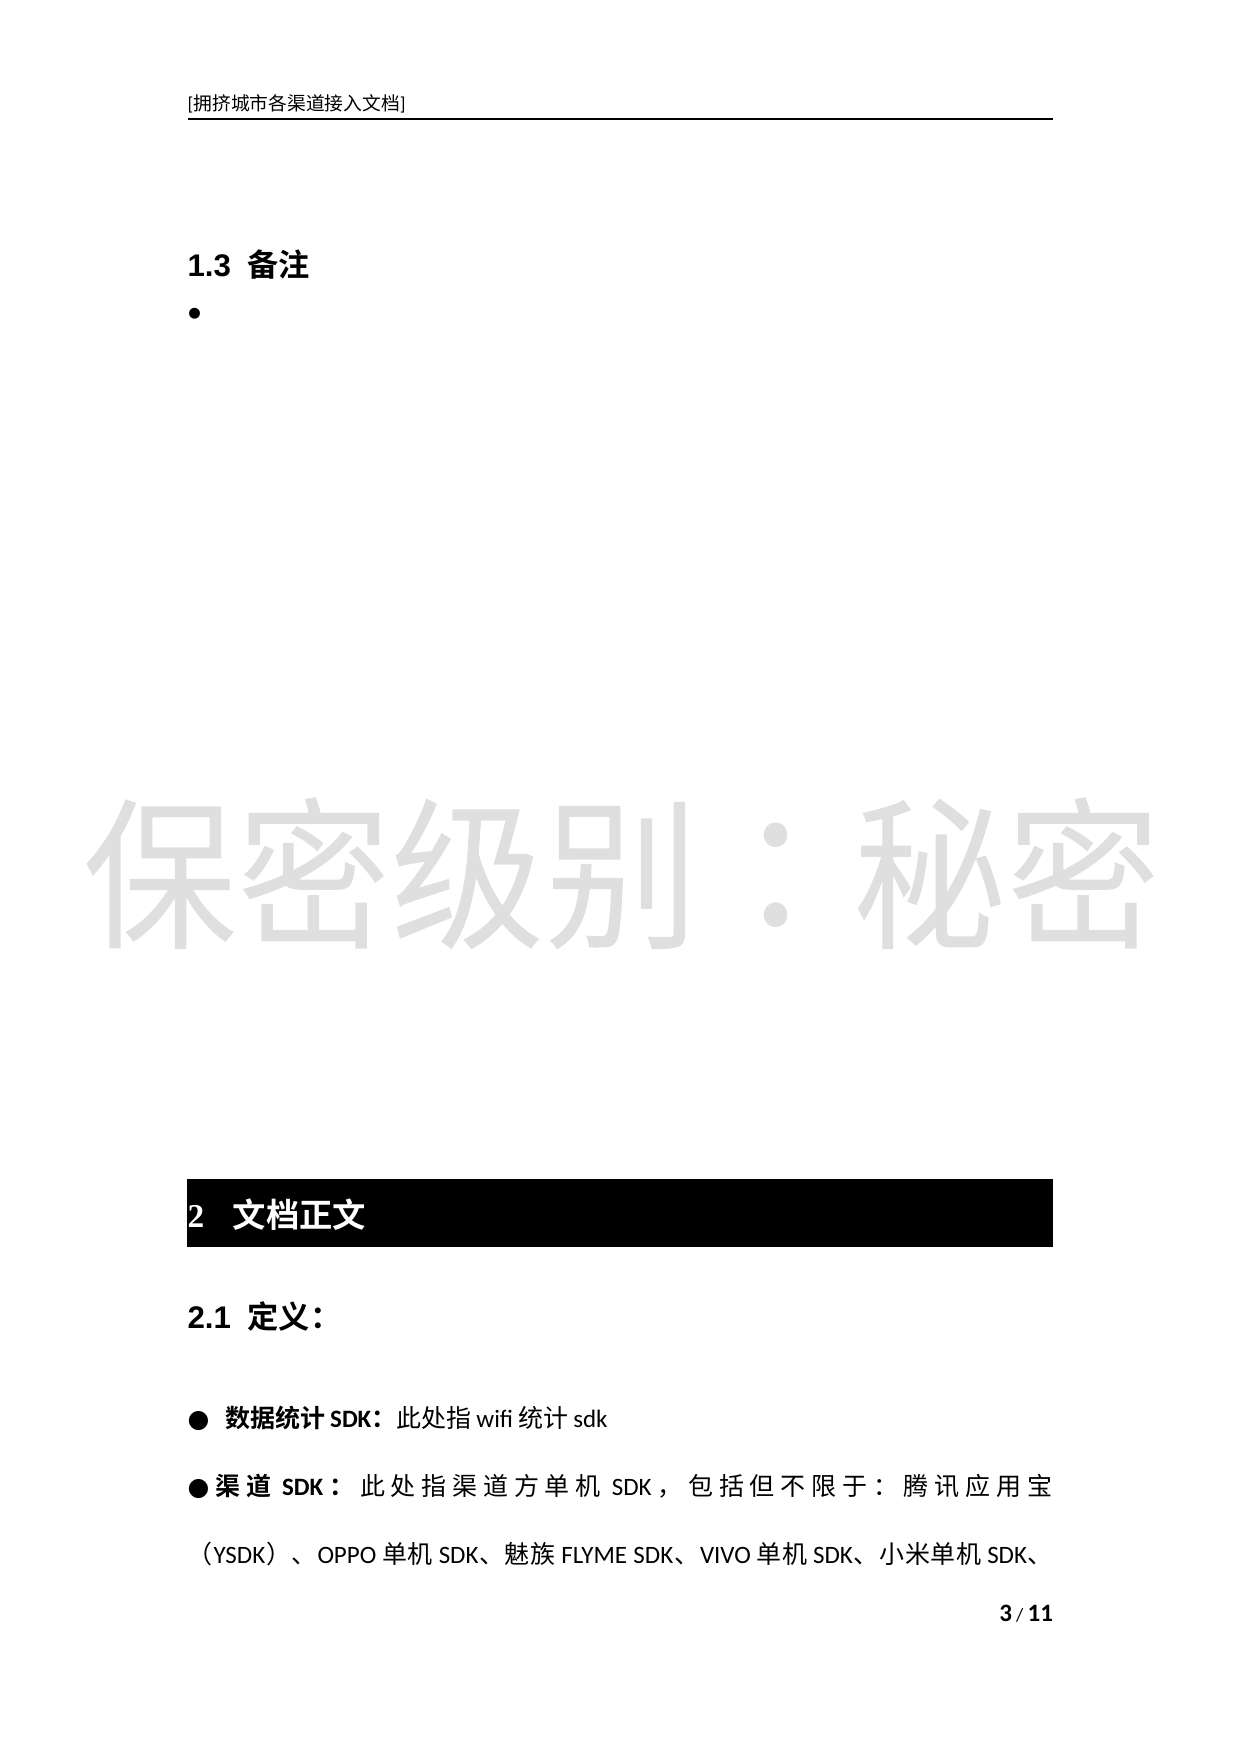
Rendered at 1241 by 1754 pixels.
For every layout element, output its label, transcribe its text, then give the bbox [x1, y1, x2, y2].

subtitle 定义： [187, 1281, 1053, 1349]
list 数据统计SDK：此处指wifi统计sdk [187, 1383, 1053, 1451]
subtitle 备注 [187, 228, 1053, 296]
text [187, 1451, 1053, 1587]
subtitle 文档正文 [187, 1179, 1053, 1247]
